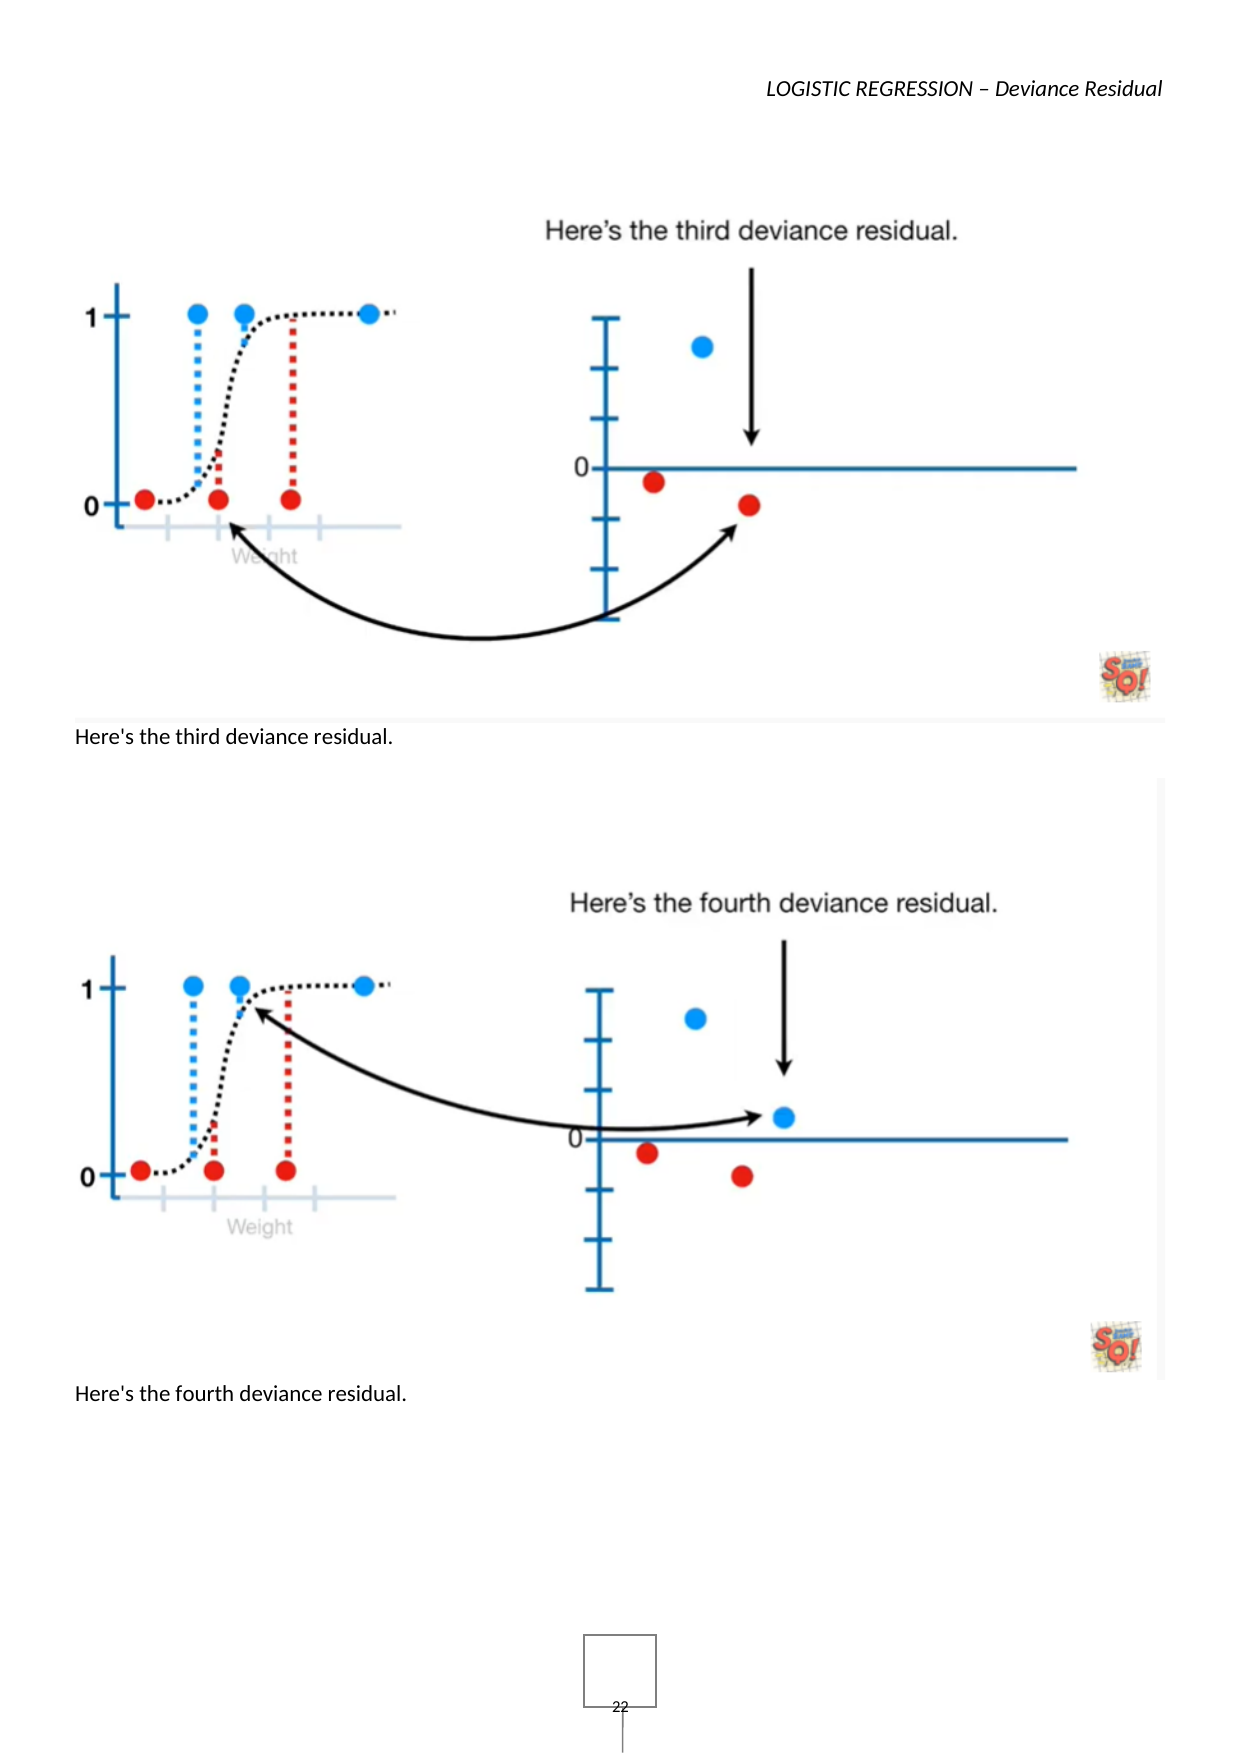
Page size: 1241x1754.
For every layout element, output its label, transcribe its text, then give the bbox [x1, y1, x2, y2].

text Here's the fourth deviance residual. [75, 1380, 1165, 1408]
picture [75, 778, 1166, 1380]
picture [75, 101, 1166, 723]
text Here's the third deviance residual. [75, 723, 1165, 750]
